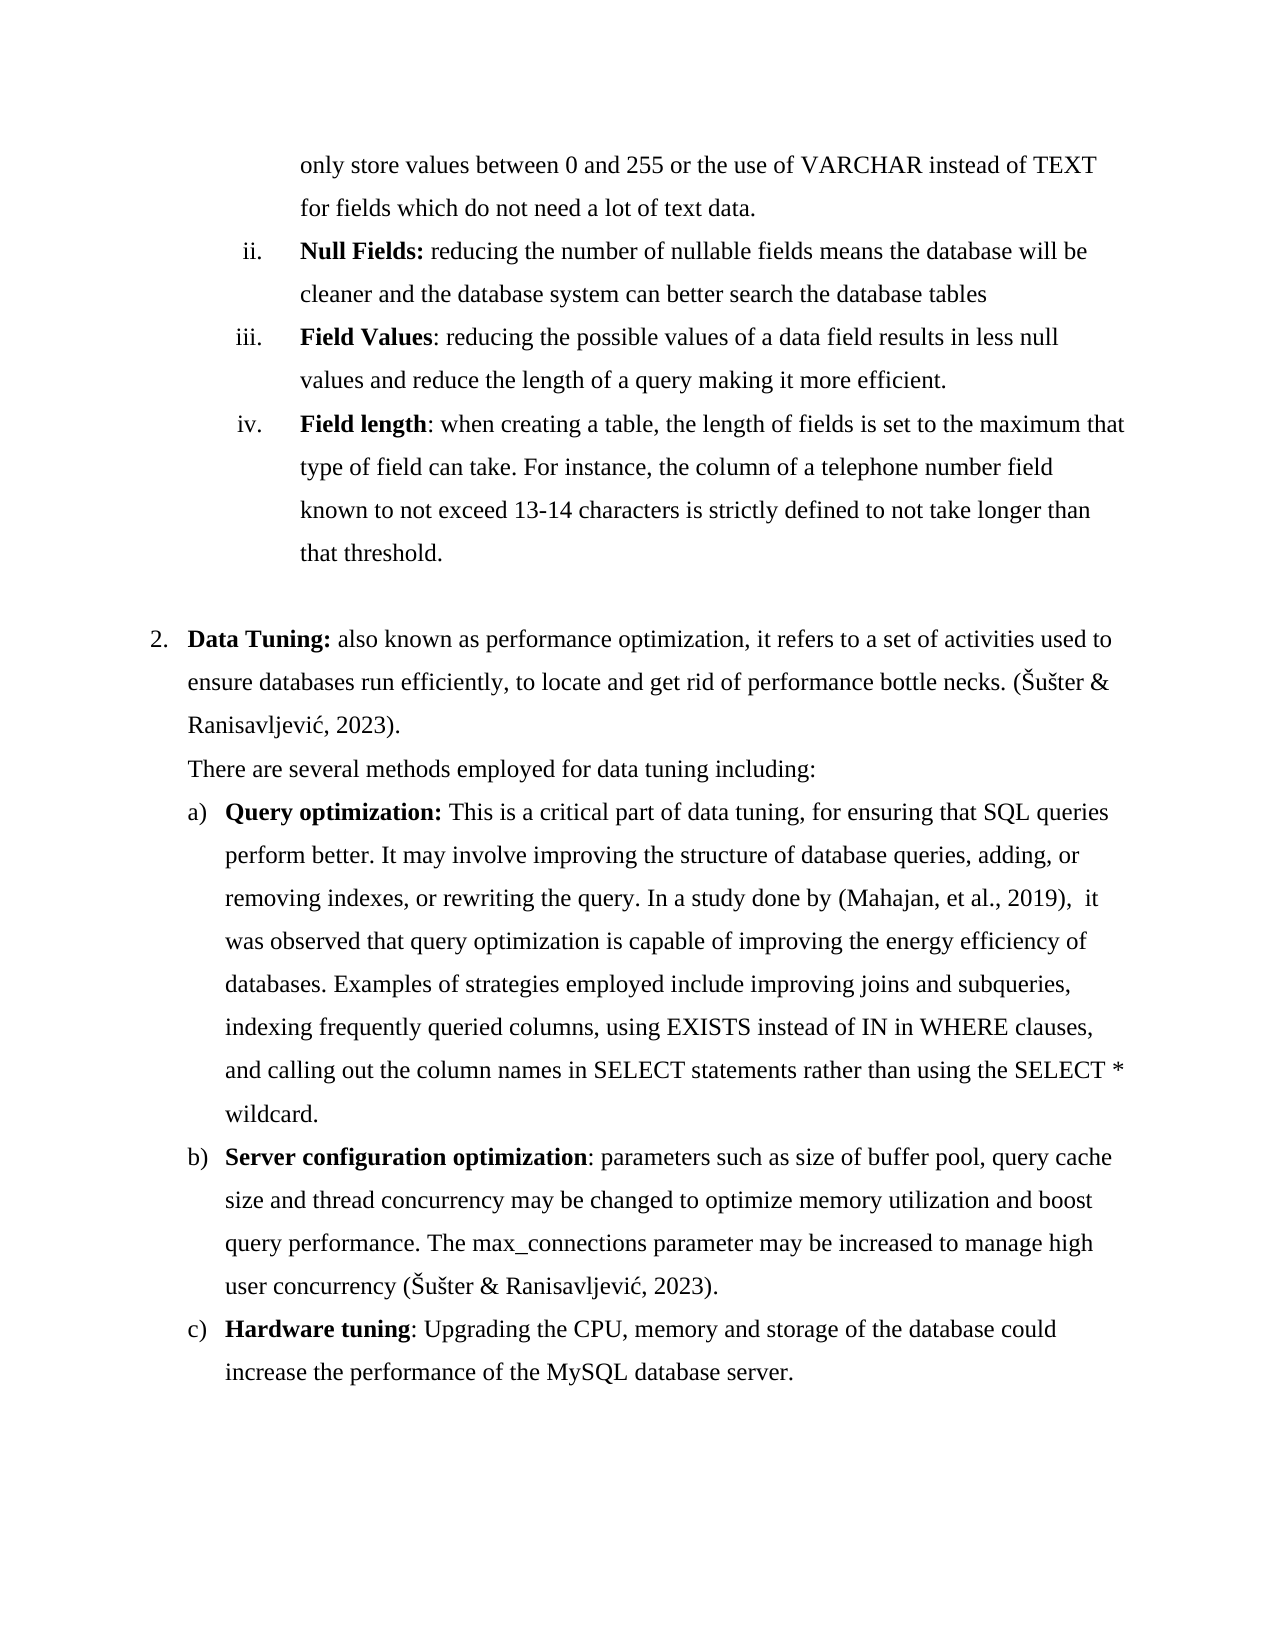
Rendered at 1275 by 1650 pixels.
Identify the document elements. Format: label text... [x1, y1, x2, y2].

list Field Values: reducing the possible values of a data field results in less null values and reduce the length of a query making it more efficient. [262, 322, 1125, 394]
list There are several methods employed for data tuning including: [187, 754, 1125, 782]
list Server configuration optimization: parameters such as size of buffer pool, query cache size and thread concurrency may be changed to optimize memory utilization and boost query performance. The max_connections parameter may be increased to manage high user concurrency . [187, 1142, 1125, 1300]
list Null Fields: reducing the number of nullable fields means the database will be cleaner and the database system can better search the database tables [262, 236, 1125, 308]
list Hardware tuning: Upgrading the CPU, memory and storage of the database could increase the performance of the MySQL database server. [187, 1314, 1125, 1386]
list Data Tuning: also known as performance optimization, it refers to a set of activities used to ensure databases run efficiently, to locate and get rid of performance bottle necks. . [150, 624, 1125, 739]
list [262, 150, 1125, 222]
list Query optimization: This is a critical part of data tuning, for ensuring that SQL queries perform better. It may involve improving the structure of database queries, adding, or removing indexes, or rewriting the query. In a study done by , it was observed that query optimization is capable of improving the energy efficiency of databases. Examples of strategies employed include improving joins and subqueries, indexing frequently queried columns, using EXISTS instead of IN in WHERE clauses, and calling out the column names in SELECT statements rather than using the SELECT * wildcard. [187, 797, 1125, 1127]
list Field length: when creating a table, the length of fields is set to the maximum that type of field can take. For instance, the column of a telephone number field known to not exceed 13-14 characters is strictly defined to not take longer than that threshold. [262, 409, 1125, 567]
